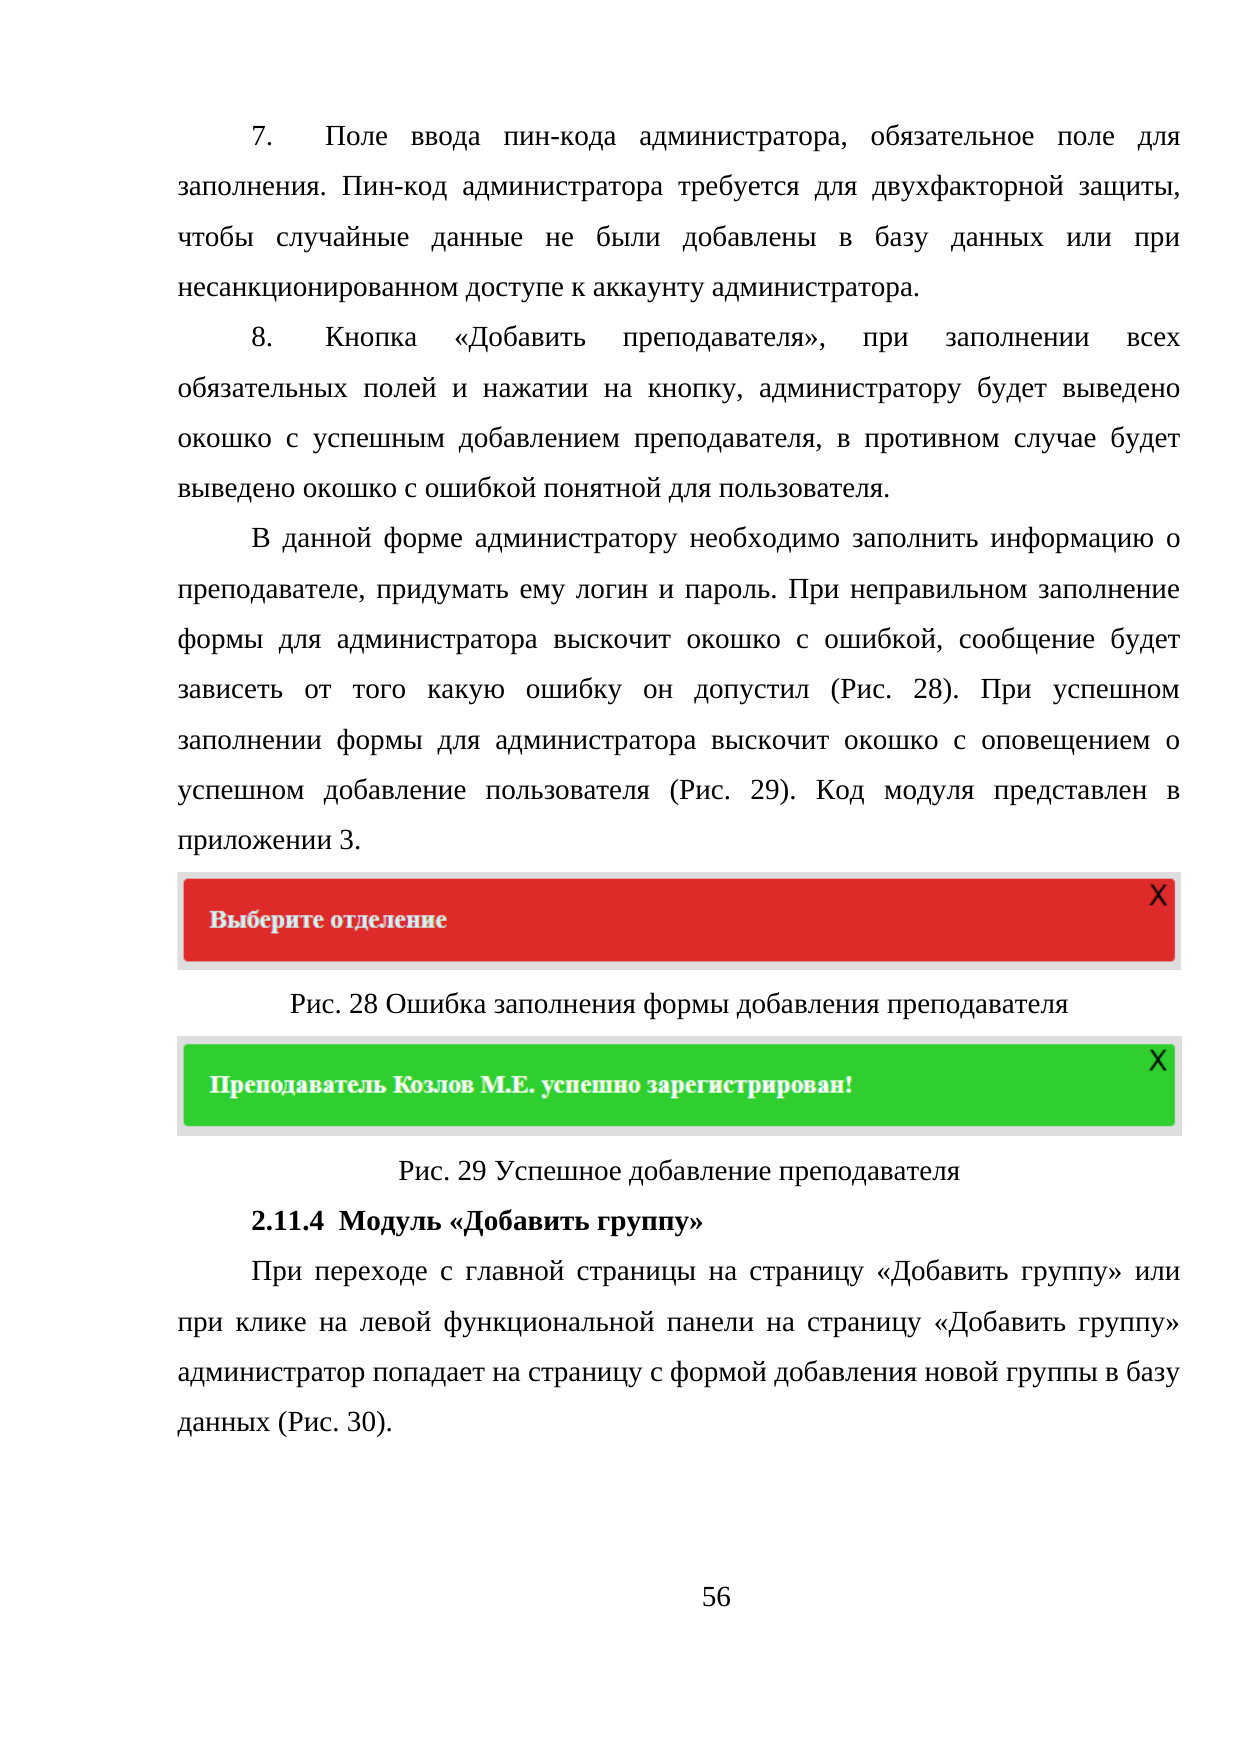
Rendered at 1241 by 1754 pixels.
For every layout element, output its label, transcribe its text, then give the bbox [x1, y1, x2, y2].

picture [177, 872, 1182, 970]
list Кнопка «Добавить преподавателя», при заполнении всех обязательных полей и нажатии на кнопку, администратору будет выведено окошко с успешным добавлением преподавателя, в противном случае будет выведено окошко с ошибкой понятной для пользователя. [177, 319, 1181, 504]
text Рис. 28 Ошибка заполнения формы добавления преподавателя [177, 986, 1181, 1020]
subtitle Модуль «Добавить группу» [177, 1203, 1181, 1237]
text Рис. 29 Успешное добавление преподавателя [177, 1153, 1181, 1186]
list Поле ввода пин-кода администратора, обязательное поле для заполнения. Пин-код администратора требуется для двухфакторной защиты, чтобы случайные данные не были добавлены в базу данных или при несанкционированном доступе к аккаунту администратора. [177, 118, 1181, 303]
picture [177, 1036, 1182, 1136]
text В данной форме администратору необходимо заполнить информацию о преподавателе, придумать ему логин и пароль. При неправильном заполнение формы для администратора выскочит окошко с ошибкой, сообщение будет зависеть от того какую ошибку он допустил (Рис. 28). При успешном заполнении формы для администратора выскочит окошко с оповещением о успешном добавление пользователя (Рис. 29). Код модуля представлен в приложении 3. [177, 521, 1181, 856]
text При переходе с главной страницы на страницу «Добавить группу» или при клике на левой функциональной панели на страницу «Добавить группу» администратор попадает на страницу с формой добавления новой группы в базу данных (Рис. 30). [177, 1253, 1181, 1438]
